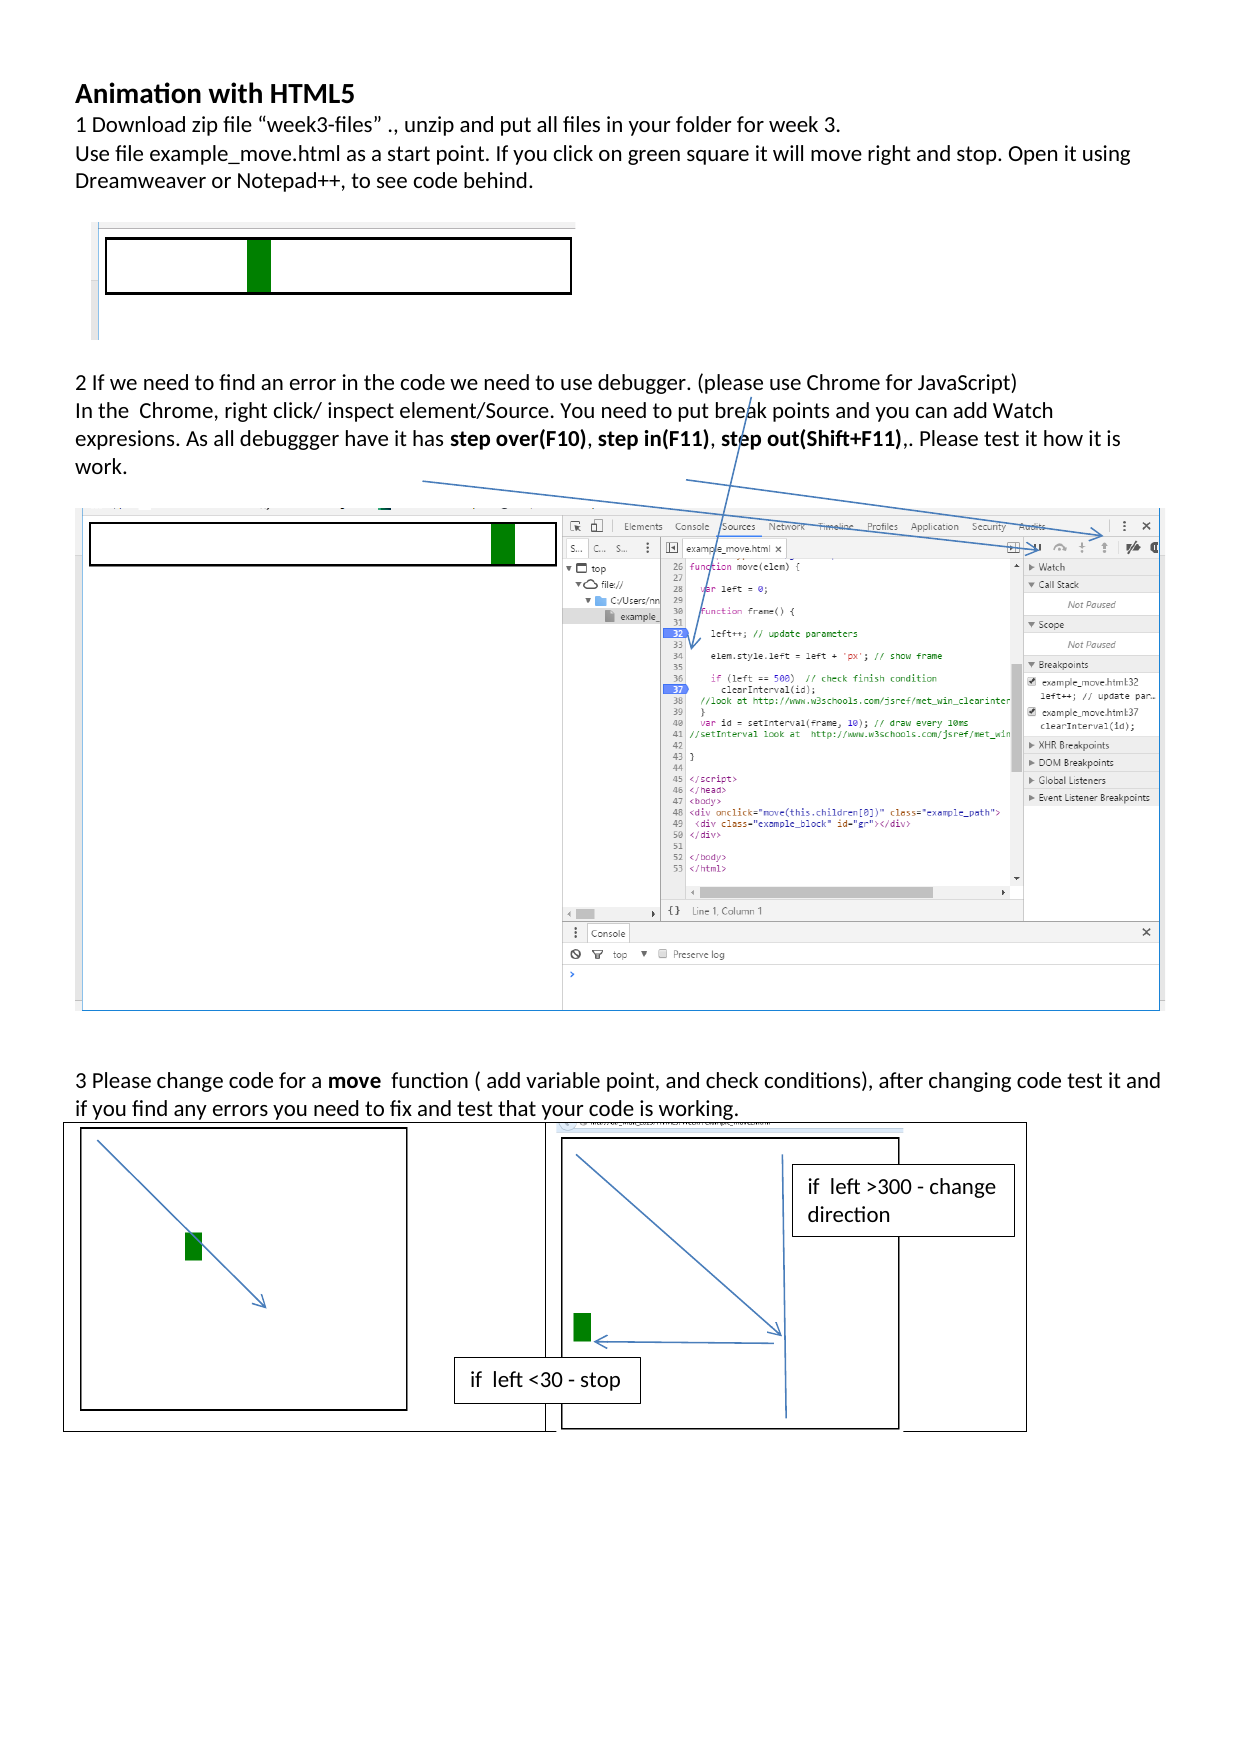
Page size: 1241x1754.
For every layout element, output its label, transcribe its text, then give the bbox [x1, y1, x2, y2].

picture [556, 1123, 904, 1432]
table_header [64, 1123, 545, 1431]
text Animation with HTML5 [75, 75, 1165, 111]
text 2 If we need to find an error in the code we need to use debugger. (please use Chrome for JavaScript) [75, 368, 1165, 396]
text 1 Download zip file “week3-files” ., unzip and put all files in your folder for week 3. [75, 111, 1165, 139]
table_header [546, 1404, 556, 1431]
picture [678, 508, 723, 513]
text Use file example_move.html as a start point. If you click on green square it will move right and stop. Open it using Dreamweaver or Notepad++, to see code behind. [75, 139, 1165, 195]
text In the Chrome, right click/ inspect element/Source. You need to put break points and you can add Watch expresions. As all debuggger have it has step over(F10), step in(F11), step out(Shift+F11),. Please test it how it is work. [75, 396, 750, 480]
table_header [904, 1123, 1026, 1431]
text In the Chrome, right click/ inspect element/Source. You need to put break points and you can add Watch expresions. As all debuggger have it has step over(F10), step in(F11), step out(Shift+F11),. Please test it how it is work. [733, 396, 1165, 480]
picture [91, 222, 576, 340]
table_header [546, 1123, 556, 1357]
picture [75, 508, 1166, 1011]
text 3 Please change code for a move function ( add variable point, and check conditions), after changing code test it and if you find any errors you need to fix and test that your code is working. [75, 1066, 1165, 1122]
picture [75, 1123, 411, 1419]
